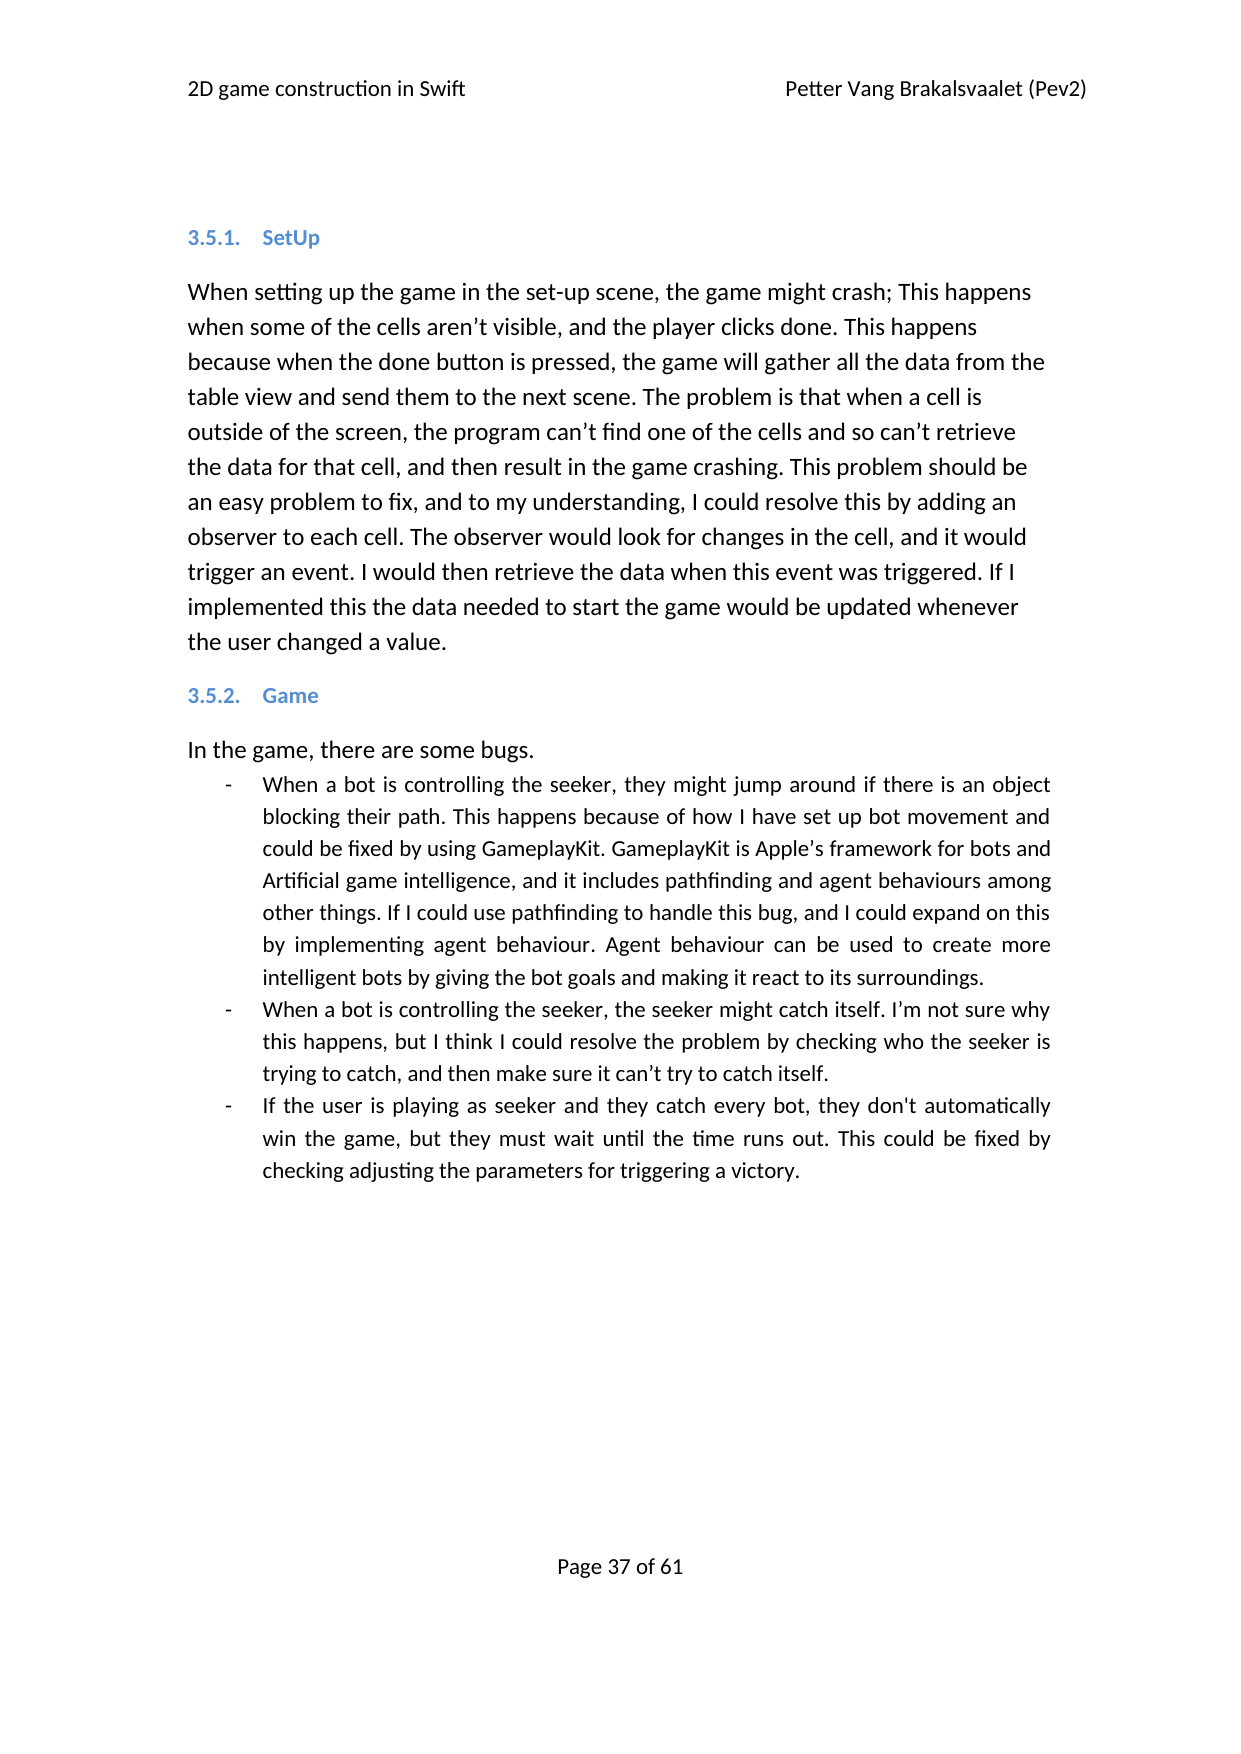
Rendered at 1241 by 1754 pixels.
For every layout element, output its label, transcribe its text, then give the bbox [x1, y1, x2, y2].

list When a bot is controlling the seeker, the seeker might catch itself. I’m not sure why this happens, but I think I could resolve the problem by checking who the seeker is trying to catch, and then make sure it can’t try to catch itself. [225, 995, 1053, 1087]
list If the user is playing as seeker and they catch every bot, they don't automatically win the game, but they must wait until the time runs out. This could be fixed by checking adjusting the parameters for triggering a victory. [225, 1092, 1053, 1184]
subtitle SetUp [187, 223, 1053, 251]
subtitle Game [187, 682, 1053, 710]
list When a bot is controlling the seeker, they might jump around if there is an object blocking their path. This happens because of how I have set up bot movement and could be fixed by using GameplayKit. GameplayKit is Apple’s framework for bots and Artificial game intelligence, and it includes pathfinding and agent behaviours among other things. If I could use pathfinding to handle this bug, and I could expand on this by implementing agent behaviour. Agent behaviour can be used to create more intelligent bots by giving the bot goals and making it react to its surroundings. [225, 770, 1053, 991]
text In the game, there are some bugs. [187, 735, 1053, 765]
text When setting up the game in the set-up scene, the game might crash; This happens when some of the cells aren’t visible, and the player clicks done. This happens because when the done button is pressed, the game will gather all the data from the table view and send them to the next scene. The problem is that when a cell is outside of the screen, the program can’t find one of the cells and so can’t retrieve the data for that cell, and then result in the game crashing. This problem should be an easy problem to fix, and to my understanding, I could resolve this by adding an observer to each cell. The observer would look for changes in the cell, and it would trigger an event. I would then retrieve the data when this event was triggered. If I implemented this the data needed to start the game would be updated whenever the user changed a value. [187, 276, 1053, 656]
